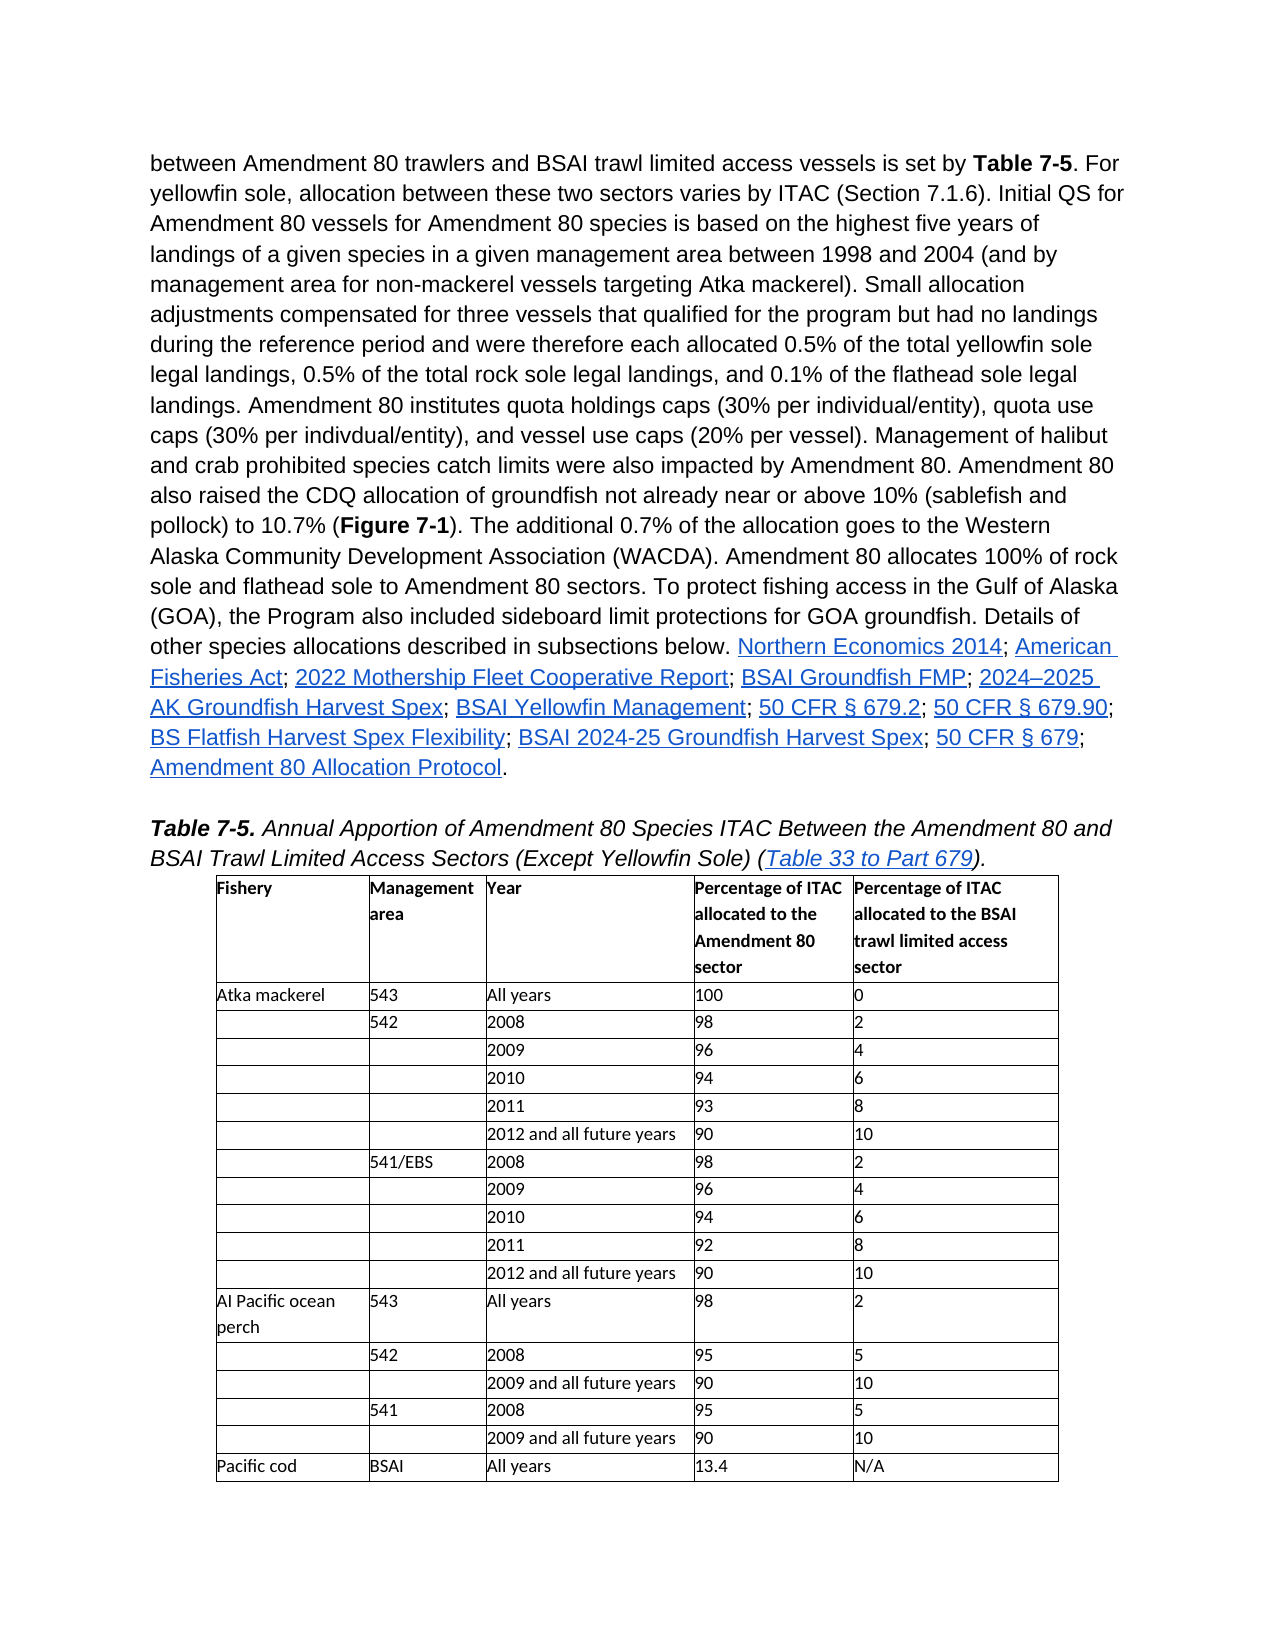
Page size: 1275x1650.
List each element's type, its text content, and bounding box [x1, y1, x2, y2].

table_cell 2012 and all future years [487, 1122, 694, 1149]
table_cell [370, 1122, 486, 1149]
table_cell [217, 1150, 369, 1177]
table_cell 90 [695, 1426, 853, 1453]
table_cell 542 [370, 1011, 486, 1037]
table_cell 541 [370, 1399, 486, 1425]
table_cell 98 [695, 1150, 853, 1177]
table_header Management area [370, 876, 486, 982]
table_cell 10 [854, 1371, 1058, 1398]
table_cell [217, 1011, 369, 1037]
text Table 7-5. Annual Apportion of Amendment 80 Species ITAC Between the Amendment 80 and BSAI Trawl Limited Access Sectors (Except Yellowfin Sole) (Table 33 to Part 679). [150, 814, 1125, 871]
table_header Percentage of ITAC allocated to the BSAI trawl limited access sector [854, 876, 1058, 982]
table_cell 6 [854, 1066, 1058, 1093]
table_cell 92 [695, 1233, 853, 1260]
table_cell 90 [695, 1122, 853, 1149]
table_cell [370, 1039, 486, 1065]
table_cell 2009 [487, 1178, 694, 1204]
table_cell 2 [854, 1289, 1058, 1342]
table_cell 2008 [487, 1011, 694, 1037]
table_cell All years [487, 1454, 694, 1481]
table_cell [217, 1343, 369, 1370]
table_cell N/A [854, 1454, 1058, 1481]
table_cell 2011 [487, 1233, 694, 1260]
table_cell 543 [370, 1289, 486, 1342]
table_cell 543 [370, 983, 486, 1010]
table_cell 100 [695, 983, 853, 1010]
table_cell 13.4 [695, 1454, 853, 1481]
table_cell 2 [854, 1011, 1058, 1037]
table_cell [370, 1426, 486, 1453]
table_cell 5 [854, 1399, 1058, 1425]
table_cell [217, 1066, 369, 1093]
table_cell 2009 [487, 1039, 694, 1065]
table_cell [370, 1261, 486, 1288]
table_cell [217, 1205, 369, 1232]
table_cell 0 [854, 983, 1058, 1010]
table_cell 94 [695, 1066, 853, 1093]
table_cell [370, 1233, 486, 1260]
table_cell [217, 1178, 369, 1204]
table_cell 6 [854, 1205, 1058, 1232]
table_cell [217, 1094, 369, 1121]
table_cell 2 [854, 1150, 1058, 1177]
table_header Year [487, 876, 694, 982]
table_cell 95 [695, 1399, 853, 1425]
table_cell 90 [695, 1371, 853, 1398]
table_cell [370, 1178, 486, 1204]
table_cell 2010 [487, 1205, 694, 1232]
table_cell All years [487, 983, 694, 1010]
table_cell Atka mackerel [217, 983, 369, 1010]
table_cell 96 [695, 1178, 853, 1204]
table_cell 542 [370, 1343, 486, 1370]
table_cell 94 [695, 1205, 853, 1232]
table_cell 2008 [487, 1150, 694, 1177]
table_header Fishery [217, 876, 369, 982]
table_cell 4 [854, 1178, 1058, 1204]
table_cell [217, 1399, 369, 1425]
table_cell 2012 and all future years [487, 1261, 694, 1288]
table_cell [370, 1205, 486, 1232]
table_cell [217, 1426, 369, 1453]
table_cell [217, 1233, 369, 1260]
table_cell 4 [854, 1039, 1058, 1065]
table_cell 98 [695, 1289, 853, 1342]
table_cell [370, 1066, 486, 1093]
table_cell [217, 1371, 369, 1398]
table_cell 10 [854, 1426, 1058, 1453]
table_cell 541/EBS [370, 1150, 486, 1177]
table_cell 5 [854, 1343, 1058, 1370]
table_cell All years [487, 1289, 694, 1342]
table_cell 96 [695, 1039, 853, 1065]
table_cell 2008 [487, 1343, 694, 1370]
table_cell 8 [854, 1233, 1058, 1260]
table_cell 2009 and all future years [487, 1371, 694, 1398]
table_cell 2010 [487, 1066, 694, 1093]
table_cell 10 [854, 1122, 1058, 1149]
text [150, 150, 1125, 781]
table_cell 10 [854, 1261, 1058, 1288]
table_cell 2011 [487, 1094, 694, 1121]
table_cell 2008 [487, 1399, 694, 1425]
table_header Percentage of ITAC allocated to the Amendment 80 sector [695, 876, 853, 982]
table_cell 8 [854, 1094, 1058, 1121]
table_cell 95 [695, 1343, 853, 1370]
table_cell 98 [695, 1011, 853, 1037]
table_cell [217, 1261, 369, 1288]
table_cell [370, 1094, 486, 1121]
table_cell BSAI [370, 1454, 486, 1481]
table_cell 93 [695, 1094, 853, 1121]
table_cell 2009 and all future years [487, 1426, 694, 1453]
table_cell [217, 1122, 369, 1149]
table_cell 90 [695, 1261, 853, 1288]
table_cell AI Pacific ocean perch [217, 1289, 369, 1342]
table_cell [370, 1371, 486, 1398]
table_cell Pacific cod [217, 1454, 369, 1481]
table_cell [217, 1039, 369, 1065]
